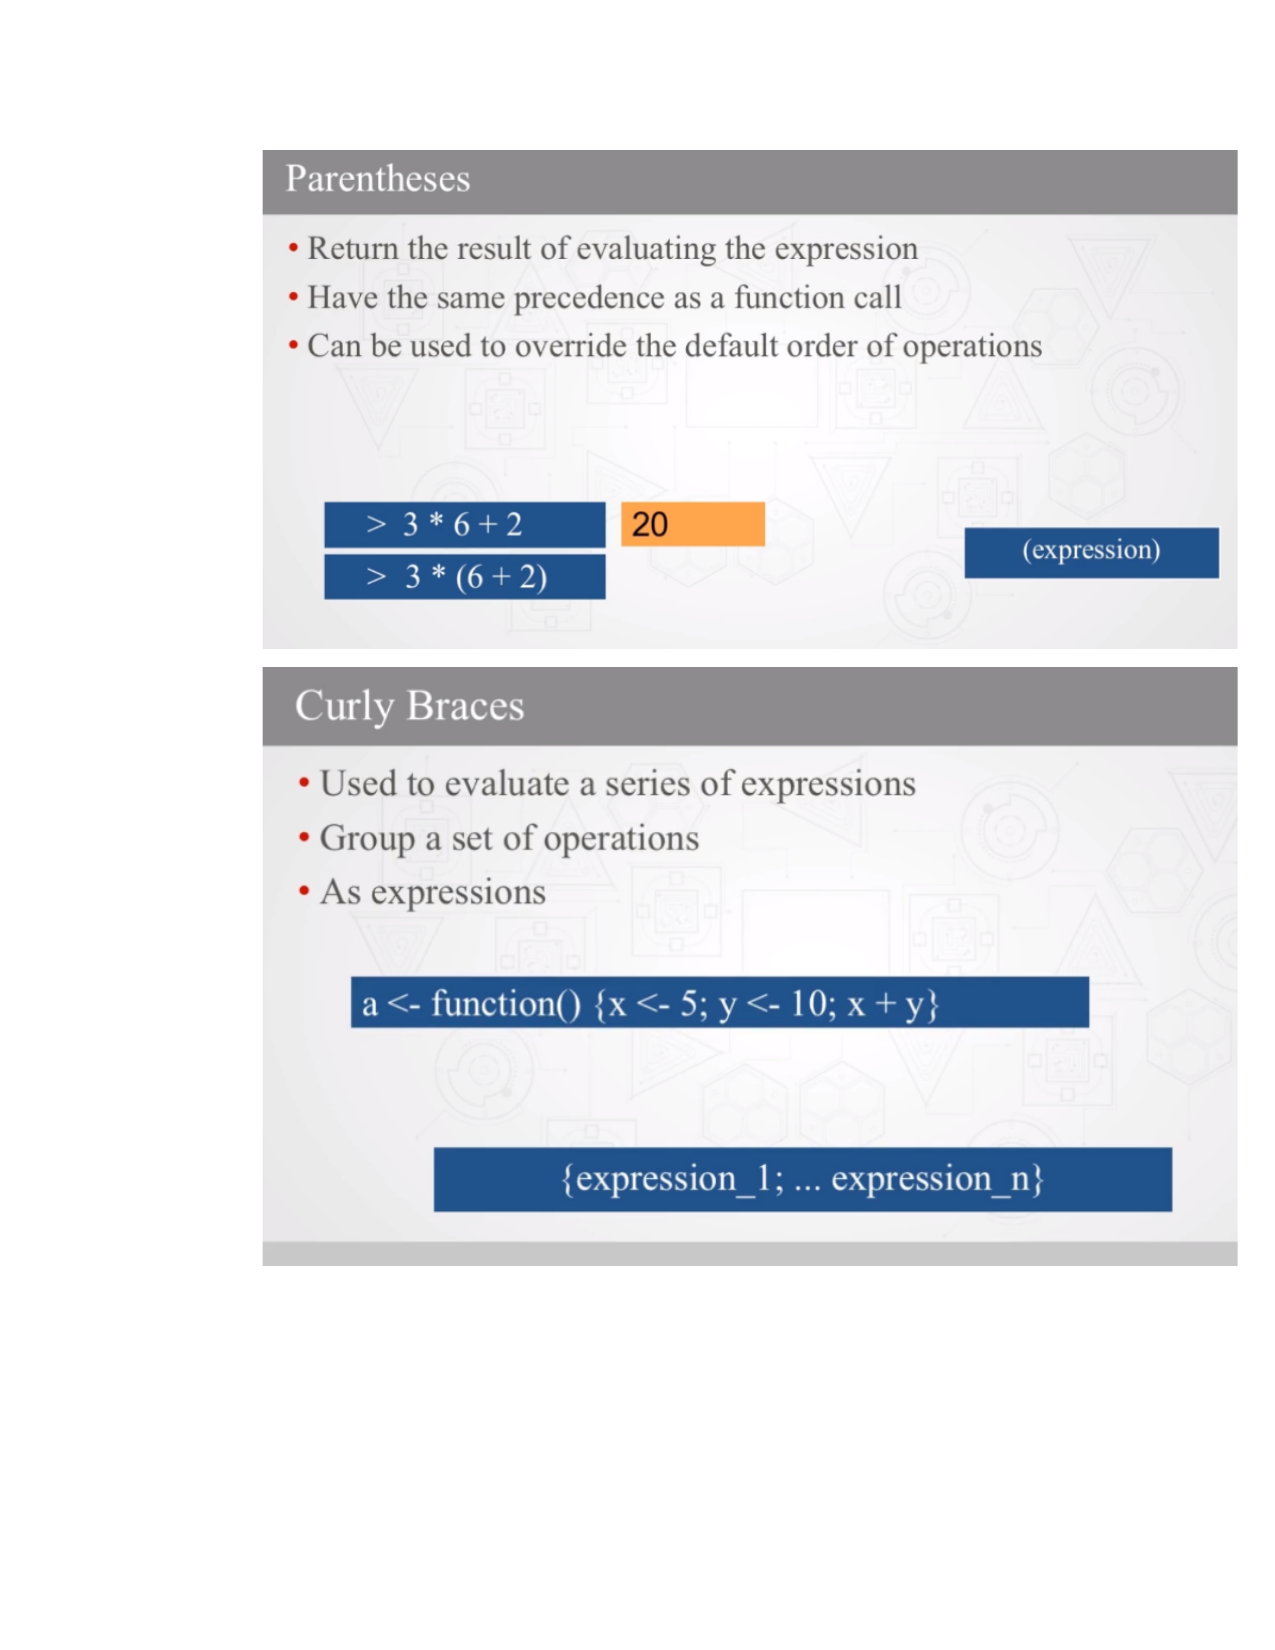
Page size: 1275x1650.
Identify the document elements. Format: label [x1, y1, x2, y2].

picture [262, 667, 1238, 1266]
picture [262, 150, 1238, 649]
